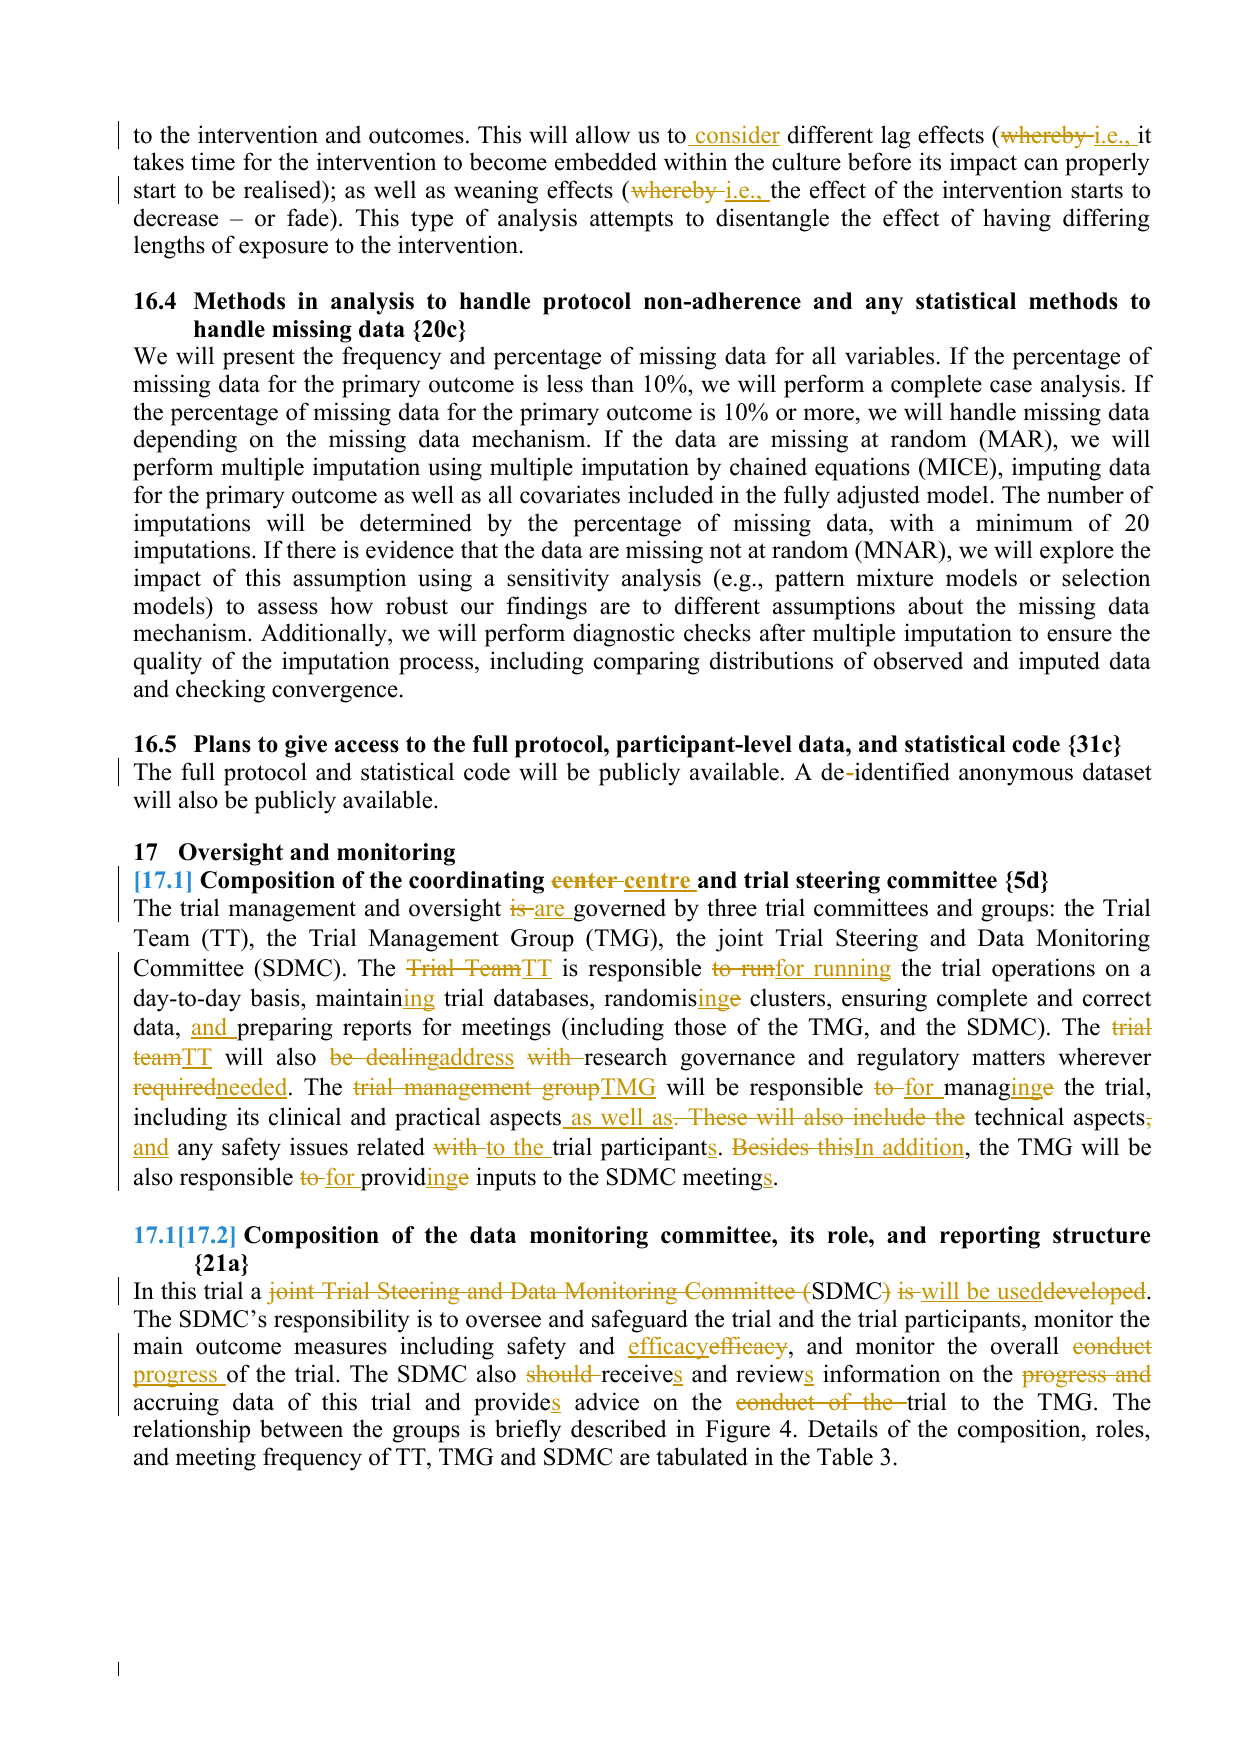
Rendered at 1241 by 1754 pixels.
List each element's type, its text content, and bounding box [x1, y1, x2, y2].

subtitle Composition of the coordinating and trial steering committee {5d} [133, 866, 1152, 894]
subtitle Oversight and monitoring [133, 838, 1152, 866]
text We will present the frequency and percentage of missing data for all variables. If the percentage of missing data for the primary outcome is less than 10%, we will perform a complete case analysis. If the percentage of missing data for the primary outcome is 10% or more, we will handle missing data depending on the missing data mechanism. If the data are missing at random (MAR), we will perform multiple imputation using multiple imputation by chained equations (MICE), imputing data for the primary outcome as well as all covariates included in the fully adjusted model. The number of imputations will be determined by the percentage of missing data, with a minimum of 20 imputations. If there is evidence that the data are missing not at random (MNAR), we will explore the impact of this assumption using a sensitivity analysis (e.g., pattern mixture models or selection models) to assess how robust our findings are to different assumptions about the missing data mechanism. Additionally, we will perform diagnostic checks after multiple imputation to ensure the quality of the imputation process, including comparing distributions of observed and imputed data and checking convergence. [133, 342, 1152, 703]
subtitle Plans to give access to the full protocol, participant-level data, and statistical code {31c} [133, 730, 1152, 758]
text The trial management and oversight governed by three trial committees and groups: the Trial Team (TT), the Trial Management Group (TMG), the joint Trial Steering and Data Monitoring Committee (SDMC). The is responsible the trial operations on a day-to-day basis, maintain trial databases, randomis clusters, ensuring complete and correct data, preparing reports for meetings (including those of the TMG, and the SDMC). The will also research governance and regulatory matters wherever . The will be responsible manag the trial, including its clinical and practical aspects technical aspects any safety issues related trial participant. , the TMG will be also responsible provid inputs to the SDMC meeting. [133, 894, 1152, 1191]
subtitle Composition of the data monitoring committee, its role, and reporting structure {21a} [133, 1222, 1152, 1277]
subtitle Methods in analysis to handle protocol non-adherence and any statistical methods to handle missing data {20c} [133, 287, 1152, 342]
text In this trial a SDMC . The SDMC’s responsibility is to oversee and safeguard the trial and the trial participants, monitor the main outcome measures including safety and , and monitor the overall of the trial. The SDMC also receive and review information on the accruing data of this trial and provide advice on the trial to the TMG. The relationship between the groups is briefly described in Figure 4. Details of the composition, roles, and meeting frequency of TT, TMG and SDMC are tabulated in the Table 3. [133, 1277, 1152, 1471]
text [133, 121, 1152, 259]
text The full protocol and statistical code will be publicly available. A deidentified anonymous dataset will also be publicly available. [133, 758, 1152, 813]
